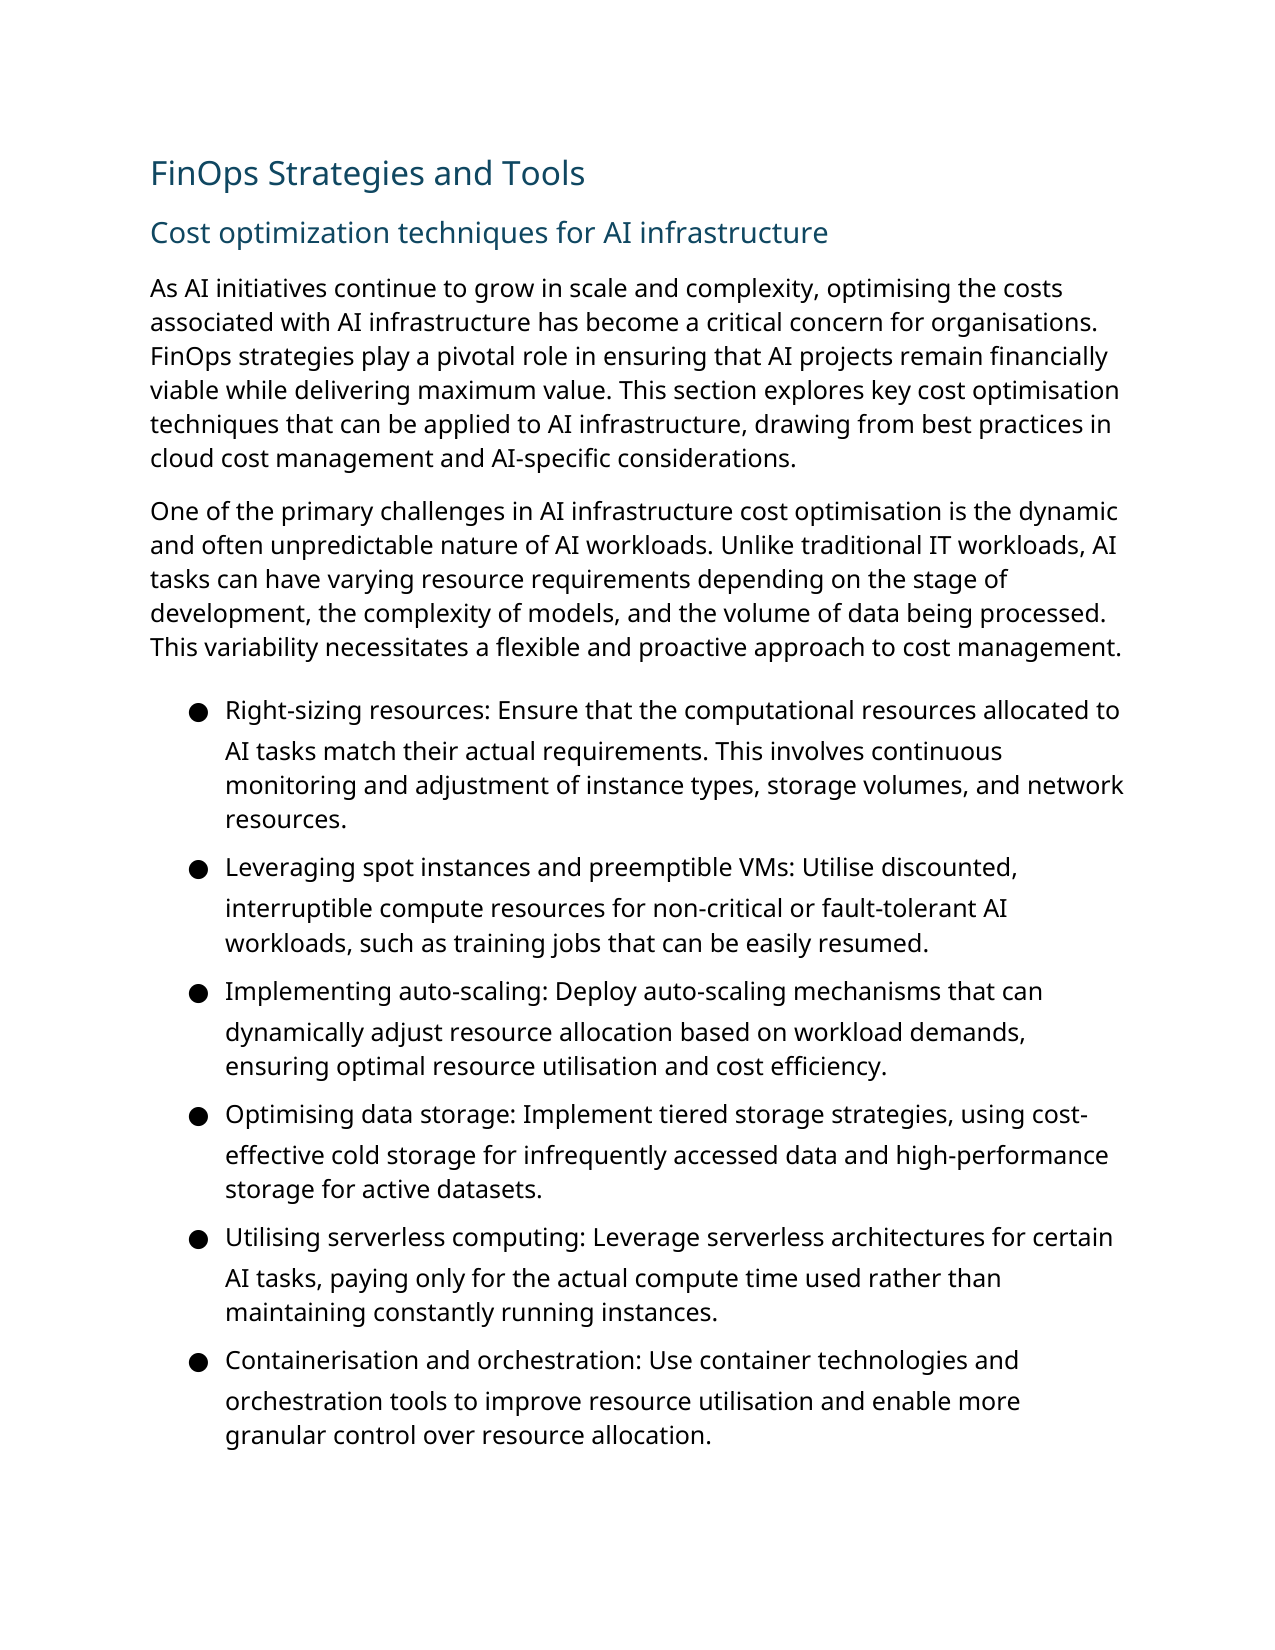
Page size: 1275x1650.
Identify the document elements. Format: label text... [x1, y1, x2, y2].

list Right-sizing resources: Ensure that the computational resources allocated to AI tasks match their actual requirements. This involves continuous monitoring and adjustment of instance types, storage volumes, and network resources. [187, 683, 1125, 836]
list Containerisation and orchestration: Use container technologies and orchestration tools to improve resource utilisation and enable more granular control over resource allocation. [187, 1332, 1125, 1452]
list Leveraging spot instances and preemptible VMs: Utilise discounted, interruptible compute resources for non-critical or fault-tolerant AI workloads, such as training jobs that can be easily resumed. [187, 840, 1125, 959]
text One of the primary challenges in AI infrastructure cost optimisation is the dynamic and often unpredictable nature of AI workloads. Unlike traditional IT workloads, AI tasks can have varying resource requirements depending on the stage of development, the complexity of models, and the volume of data being processed. This variability necessitates a flexible and proactive approach to cost management. [150, 494, 1125, 664]
text As AI initiatives continue to grow in scale and complexity, optimising the costs associated with AI infrastructure has become a critical concern for organisations. FinOps strategies play a pivotal role in ensuring that AI projects remain financially viable while delivering maximum value. This section explores key cost optimisation techniques that can be applied to AI infrastructure, drawing from best practices in cloud cost management and AI-specific considerations. [150, 271, 1125, 475]
subtitle Cost optimization techniques for AI infrastructure [150, 212, 1125, 252]
list Utilising serverless computing: Leverage serverless architectures for certain AI tasks, paying only for the actual compute time used rather than maintaining constantly running instances. [187, 1209, 1125, 1329]
list Implementing auto-scaling: Deploy auto-scaling mechanisms that can dynamically adjust resource allocation based on workload demands, ensuring optimal resource utilisation and cost efficiency. [187, 963, 1125, 1082]
list Optimising data storage: Implement tiered storage strategies, using cost-effective cold storage for infrequently accessed data and high-performance storage for active datasets. [187, 1086, 1125, 1206]
subtitle FinOps Strategies and Tools [150, 150, 1125, 195]
